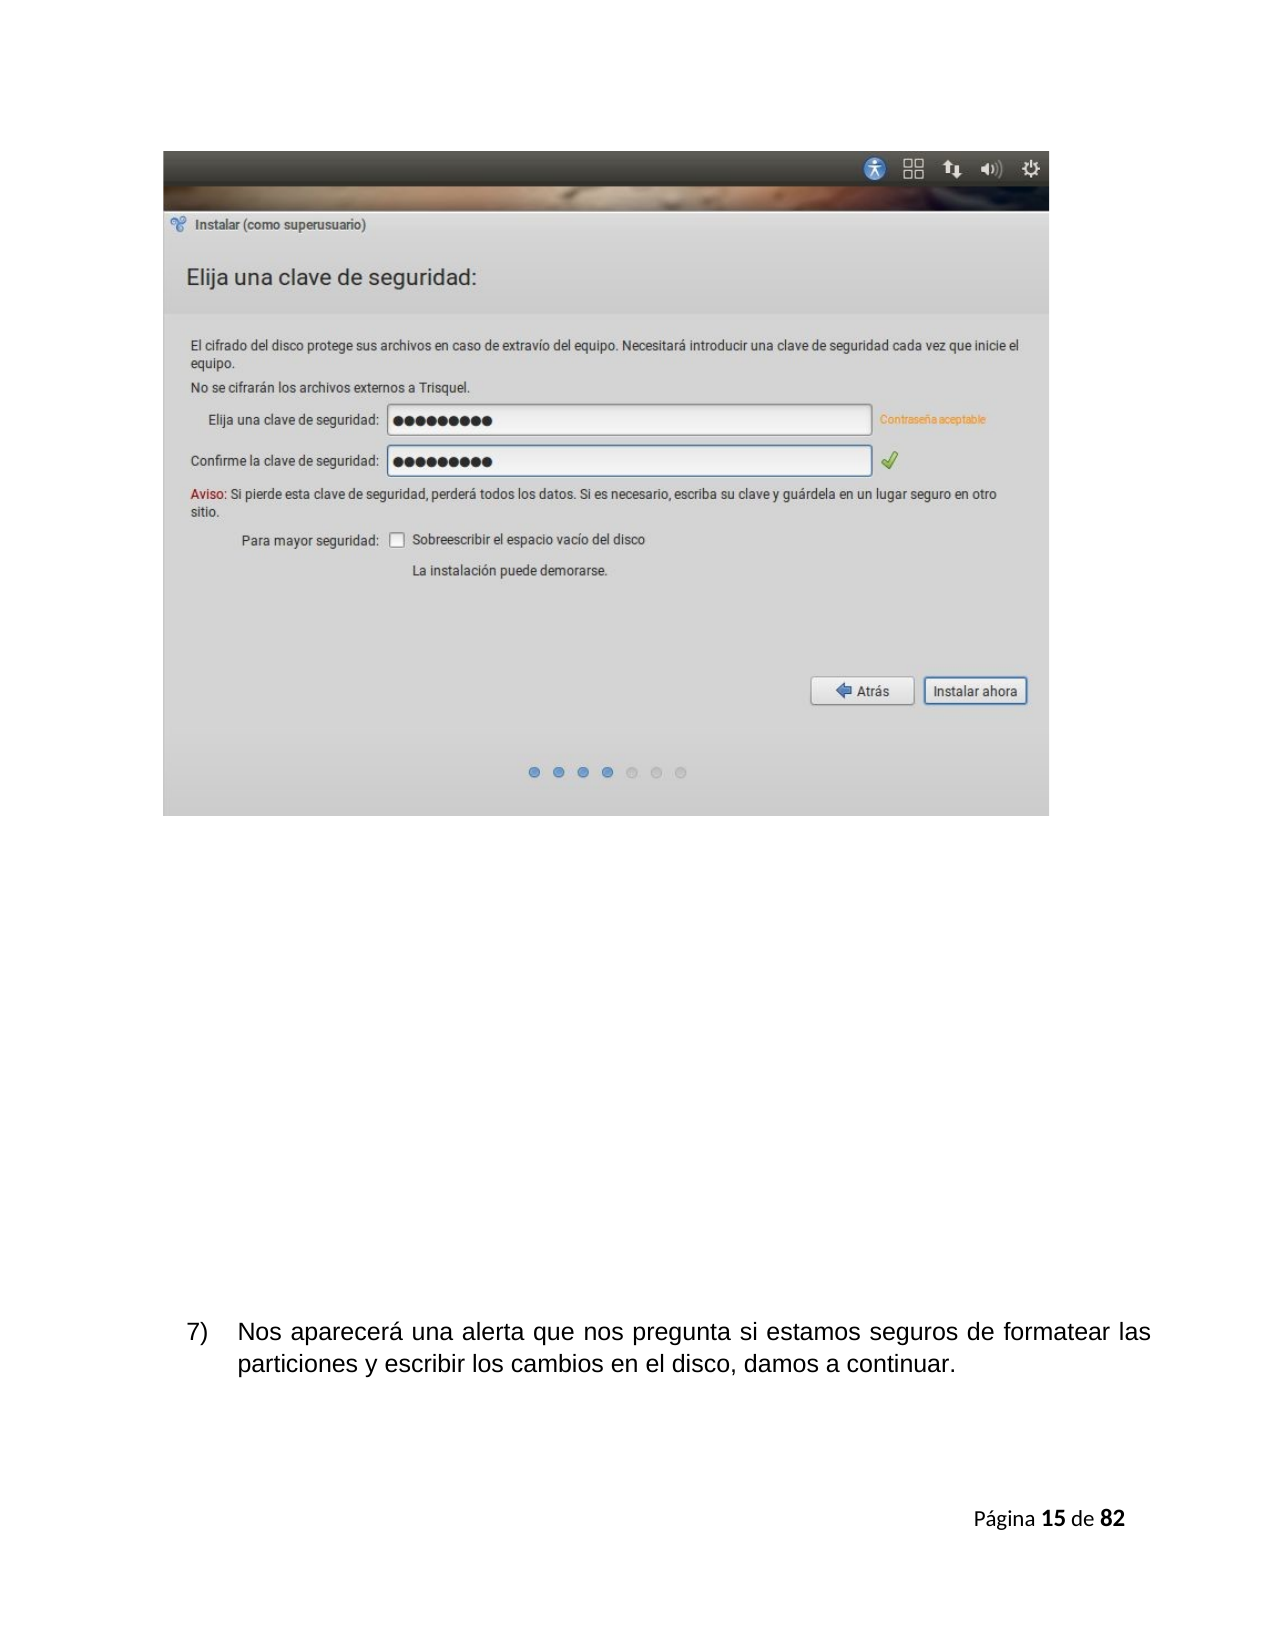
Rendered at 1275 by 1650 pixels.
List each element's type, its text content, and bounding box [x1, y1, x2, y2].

picture [163, 151, 1050, 816]
list Nos aparecerá una alerta que nos pregunta si estamos seguros de formatear las particiones y escribir los cambios en el disco, damos a continuar. [186, 1317, 1152, 1378]
